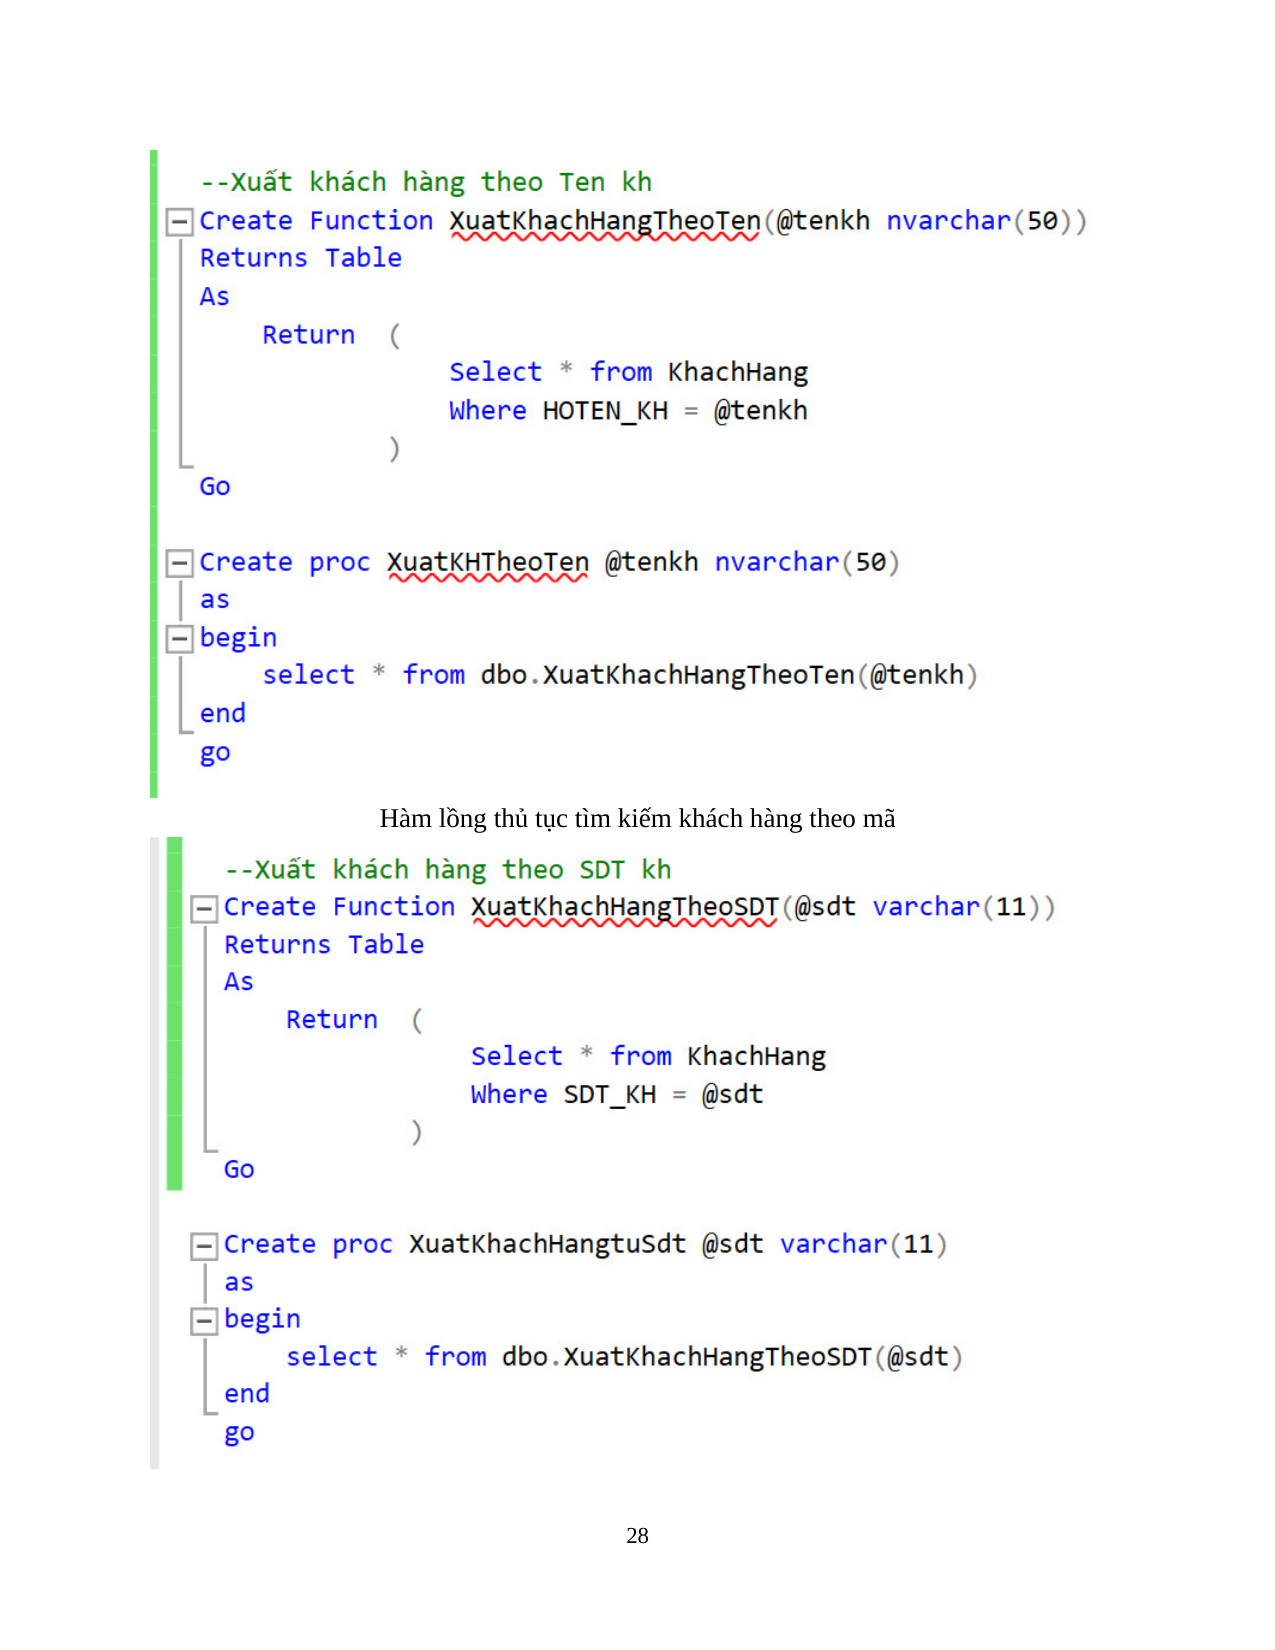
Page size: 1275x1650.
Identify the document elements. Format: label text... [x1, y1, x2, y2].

text Hàm lồng thủ tục tìm kiếm khách hàng theo mã [150, 802, 1125, 833]
picture [150, 150, 1125, 798]
picture [150, 837, 1125, 1469]
